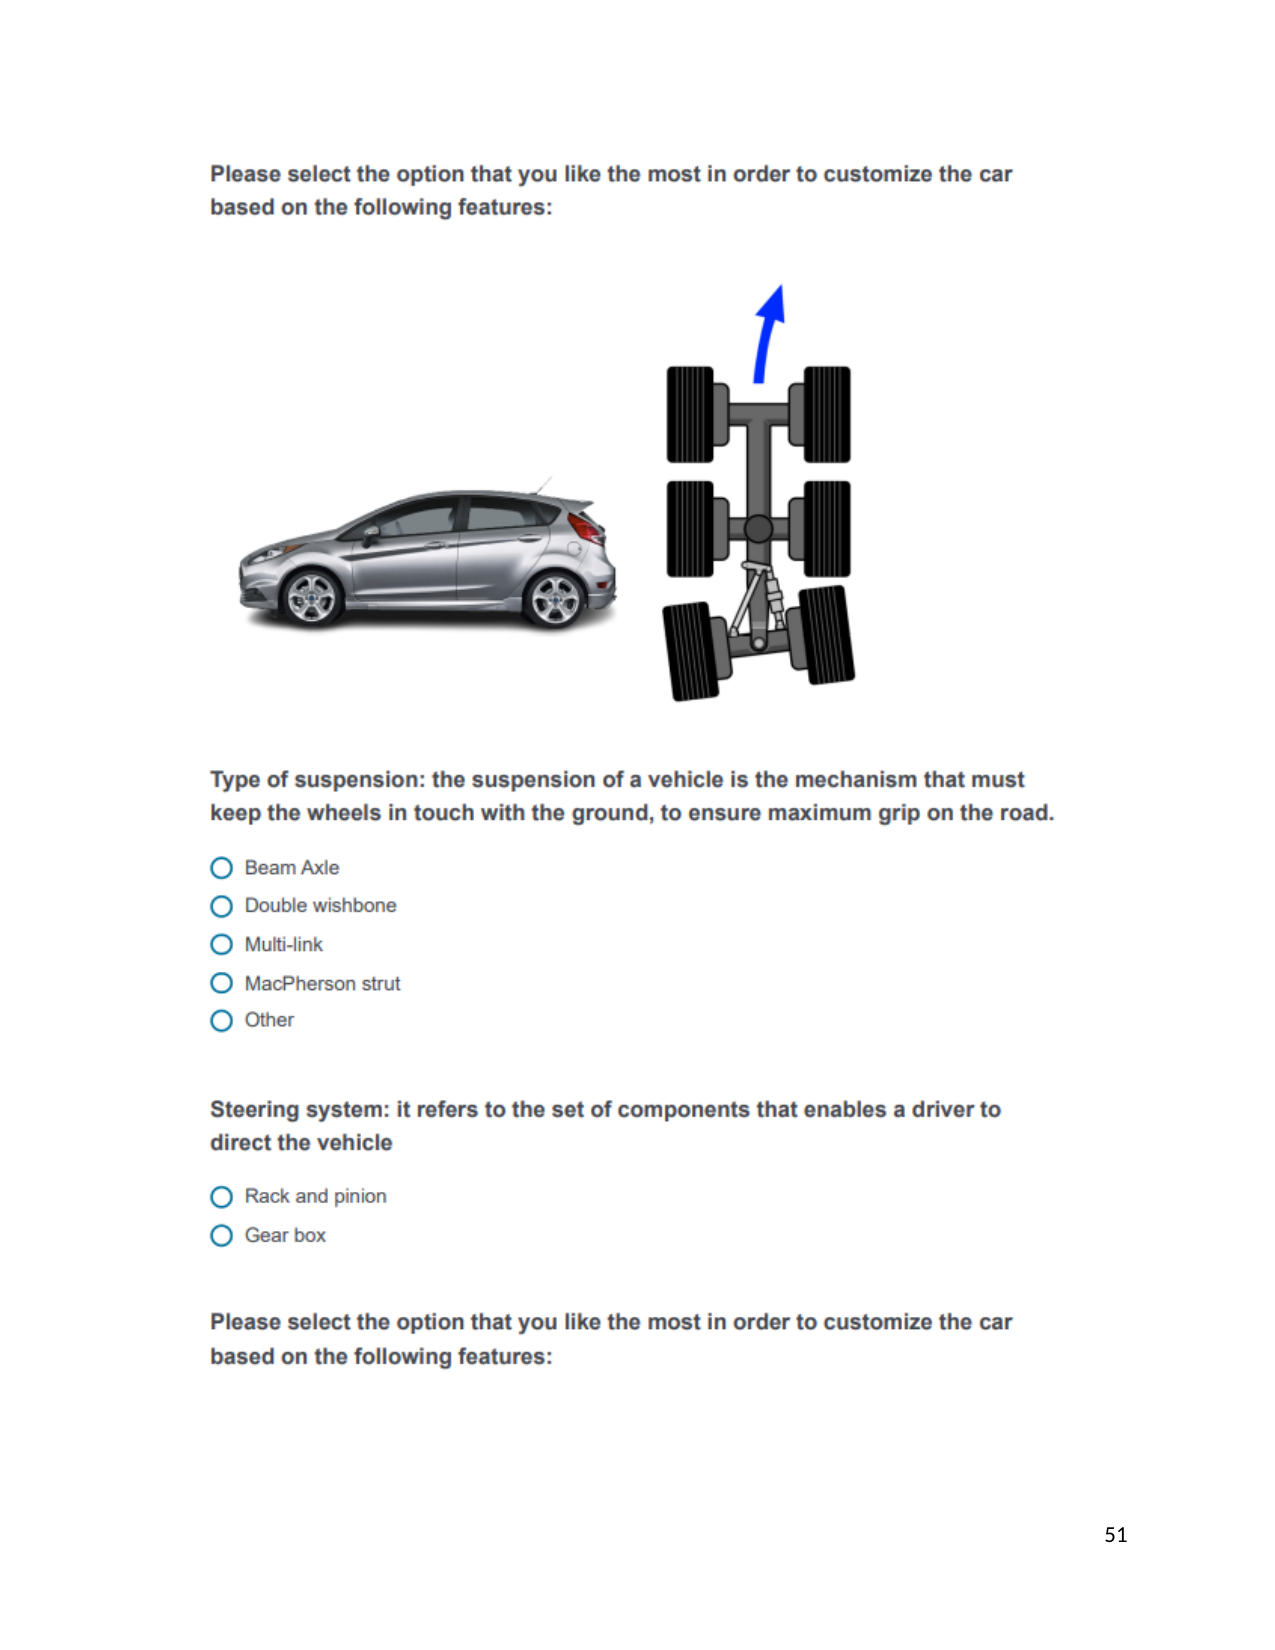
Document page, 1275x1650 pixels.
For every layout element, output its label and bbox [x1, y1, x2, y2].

picture [147, 147, 1128, 1429]
